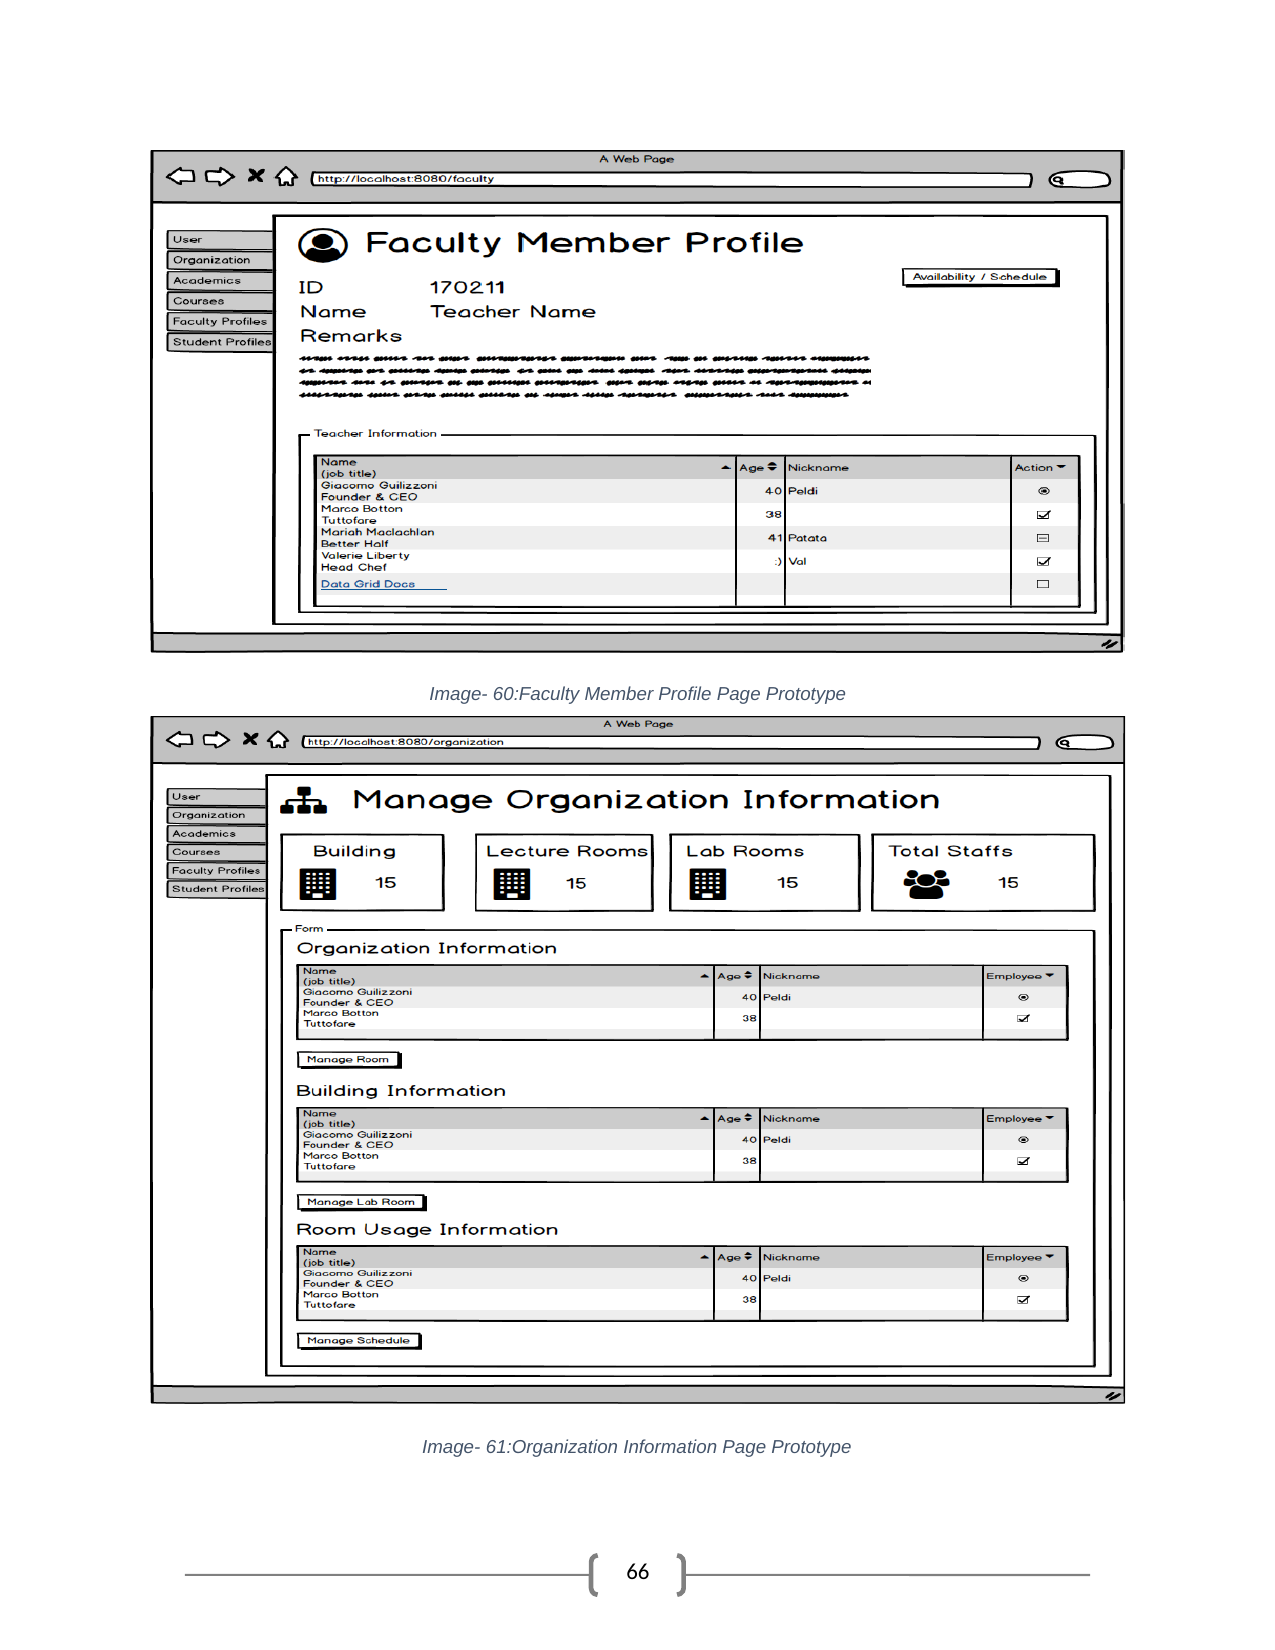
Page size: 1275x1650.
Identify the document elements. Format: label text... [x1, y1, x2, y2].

picture [150, 150, 1125, 653]
text Image- 60:Faculty Member Profile Page Prototype [150, 683, 1125, 716]
picture [150, 716, 1125, 1404]
text Image- 61:Organization Information Page Prototype [150, 1435, 1125, 1457]
